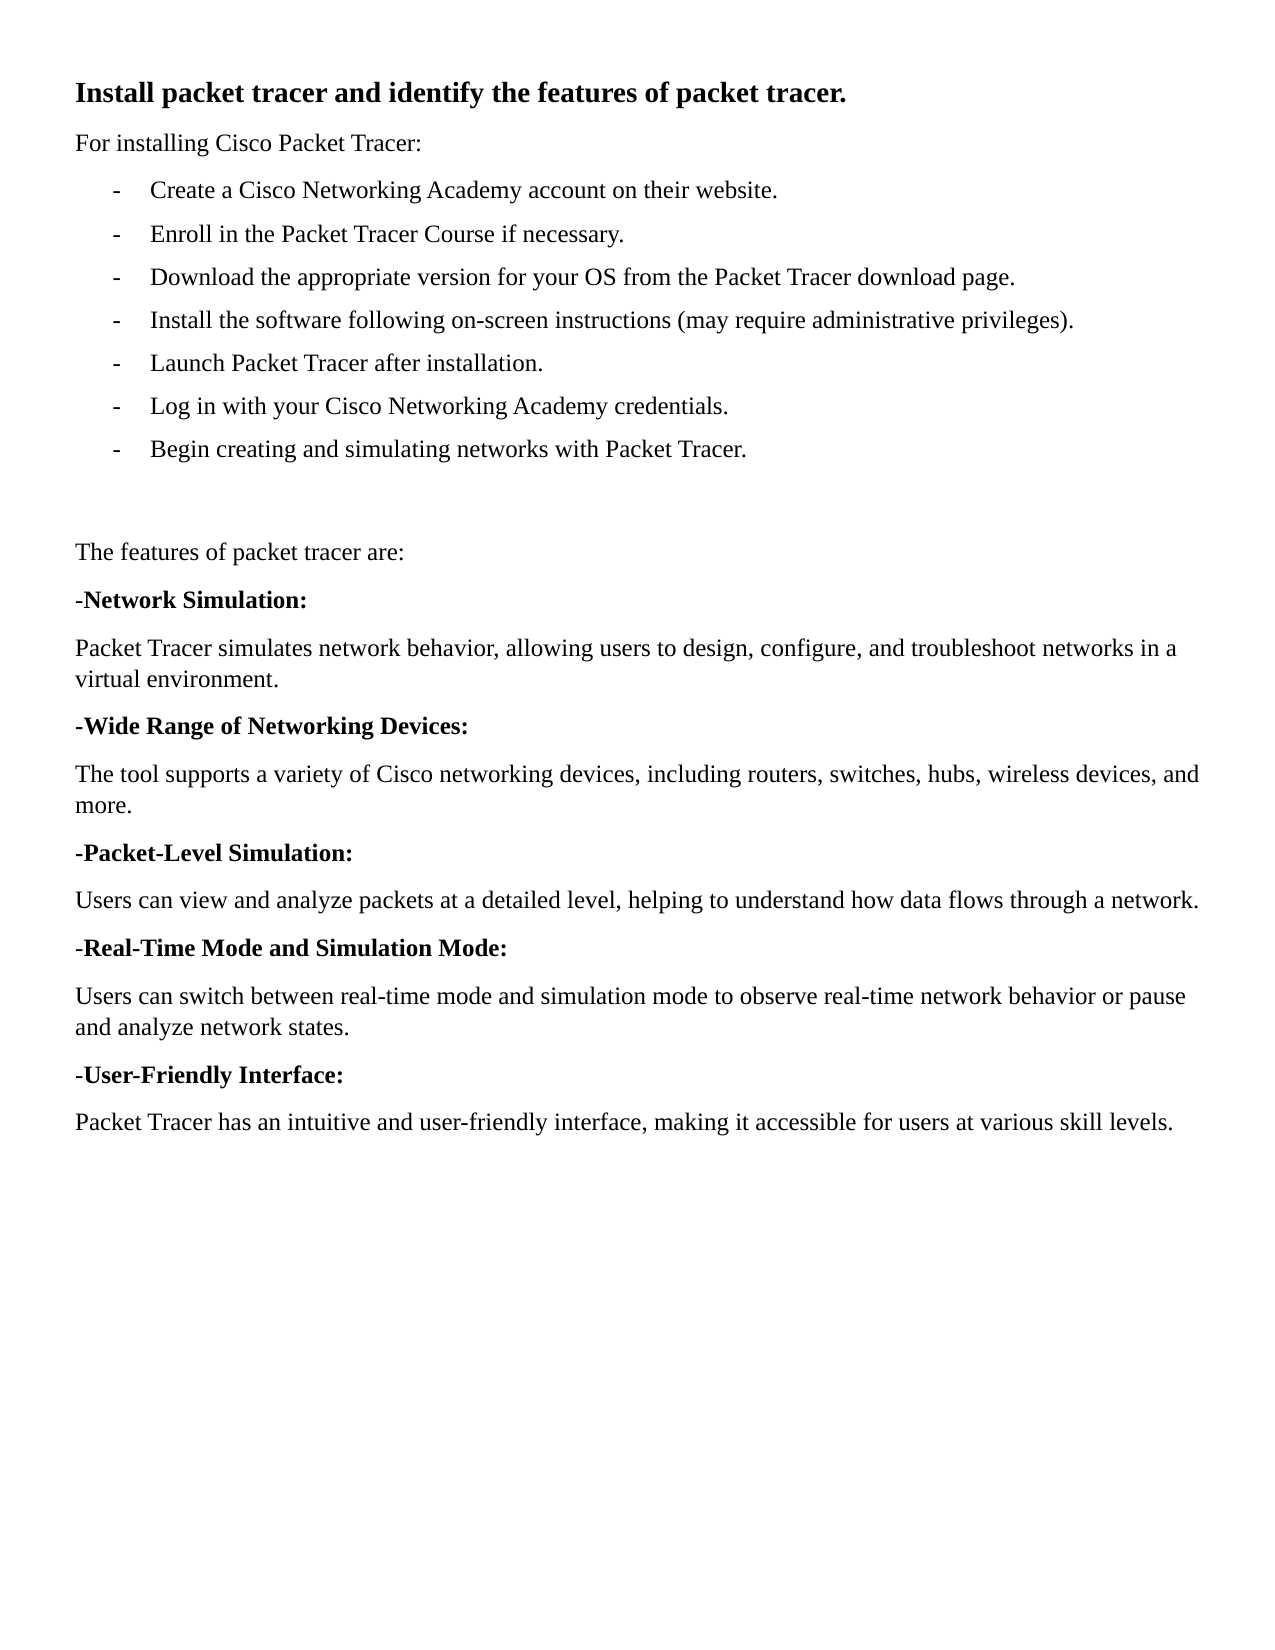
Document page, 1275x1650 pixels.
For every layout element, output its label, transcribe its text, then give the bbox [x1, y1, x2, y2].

text Install packet tracer and identify the features of packet tracer. [75, 75, 1200, 108]
text -Packet-Level Simulation: [75, 838, 1200, 867]
list Log in with your Cisco Networking Academy credentials. [112, 391, 1200, 420]
text -Wide Range of Networking Devices: [75, 711, 1200, 740]
text Packet Tracer has an intuitive and user-friendly interface, making it accessible for users at various skill levels. [75, 1107, 1200, 1136]
text The tool supports a variety of Cisco networking devices, including routers, switches, hubs, wireless devices, and more. [75, 759, 1200, 819]
list Install the software following on-screen instructions (may require administrative privileges). [112, 305, 1200, 334]
text The features of packet tracer are: [75, 537, 1200, 566]
text Users can view and analyze packets at a detailed level, helping to understand how data flows through a network. [75, 886, 1200, 914]
text Packet Tracer simulates network behavior, allowing users to design, configure, and troubleshoot networks in a virtual environment. [75, 633, 1200, 692]
text -Network Simulation: [75, 585, 1200, 614]
text For installing Cisco Packet Tracer: [75, 128, 1200, 157]
list Create a Cisco Networking Academy account on their website. [112, 176, 1200, 204]
text -User-Friendly Interface: [75, 1060, 1200, 1088]
text -Real-Time Mode and Simulation Mode: [75, 933, 1200, 962]
list Begin creating and simulating networks with Packet Tracer. [112, 434, 1200, 463]
list Launch Packet Tracer after installation. [112, 348, 1200, 377]
list Enroll in the Packet Tracer Course if necessary. [112, 219, 1200, 247]
list Download the appropriate version for your OS from the Packet Tracer download page. [112, 262, 1200, 291]
text Users can switch between real-time mode and simulation mode to observe real-time network behavior or pause and analyze network states. [75, 981, 1200, 1041]
